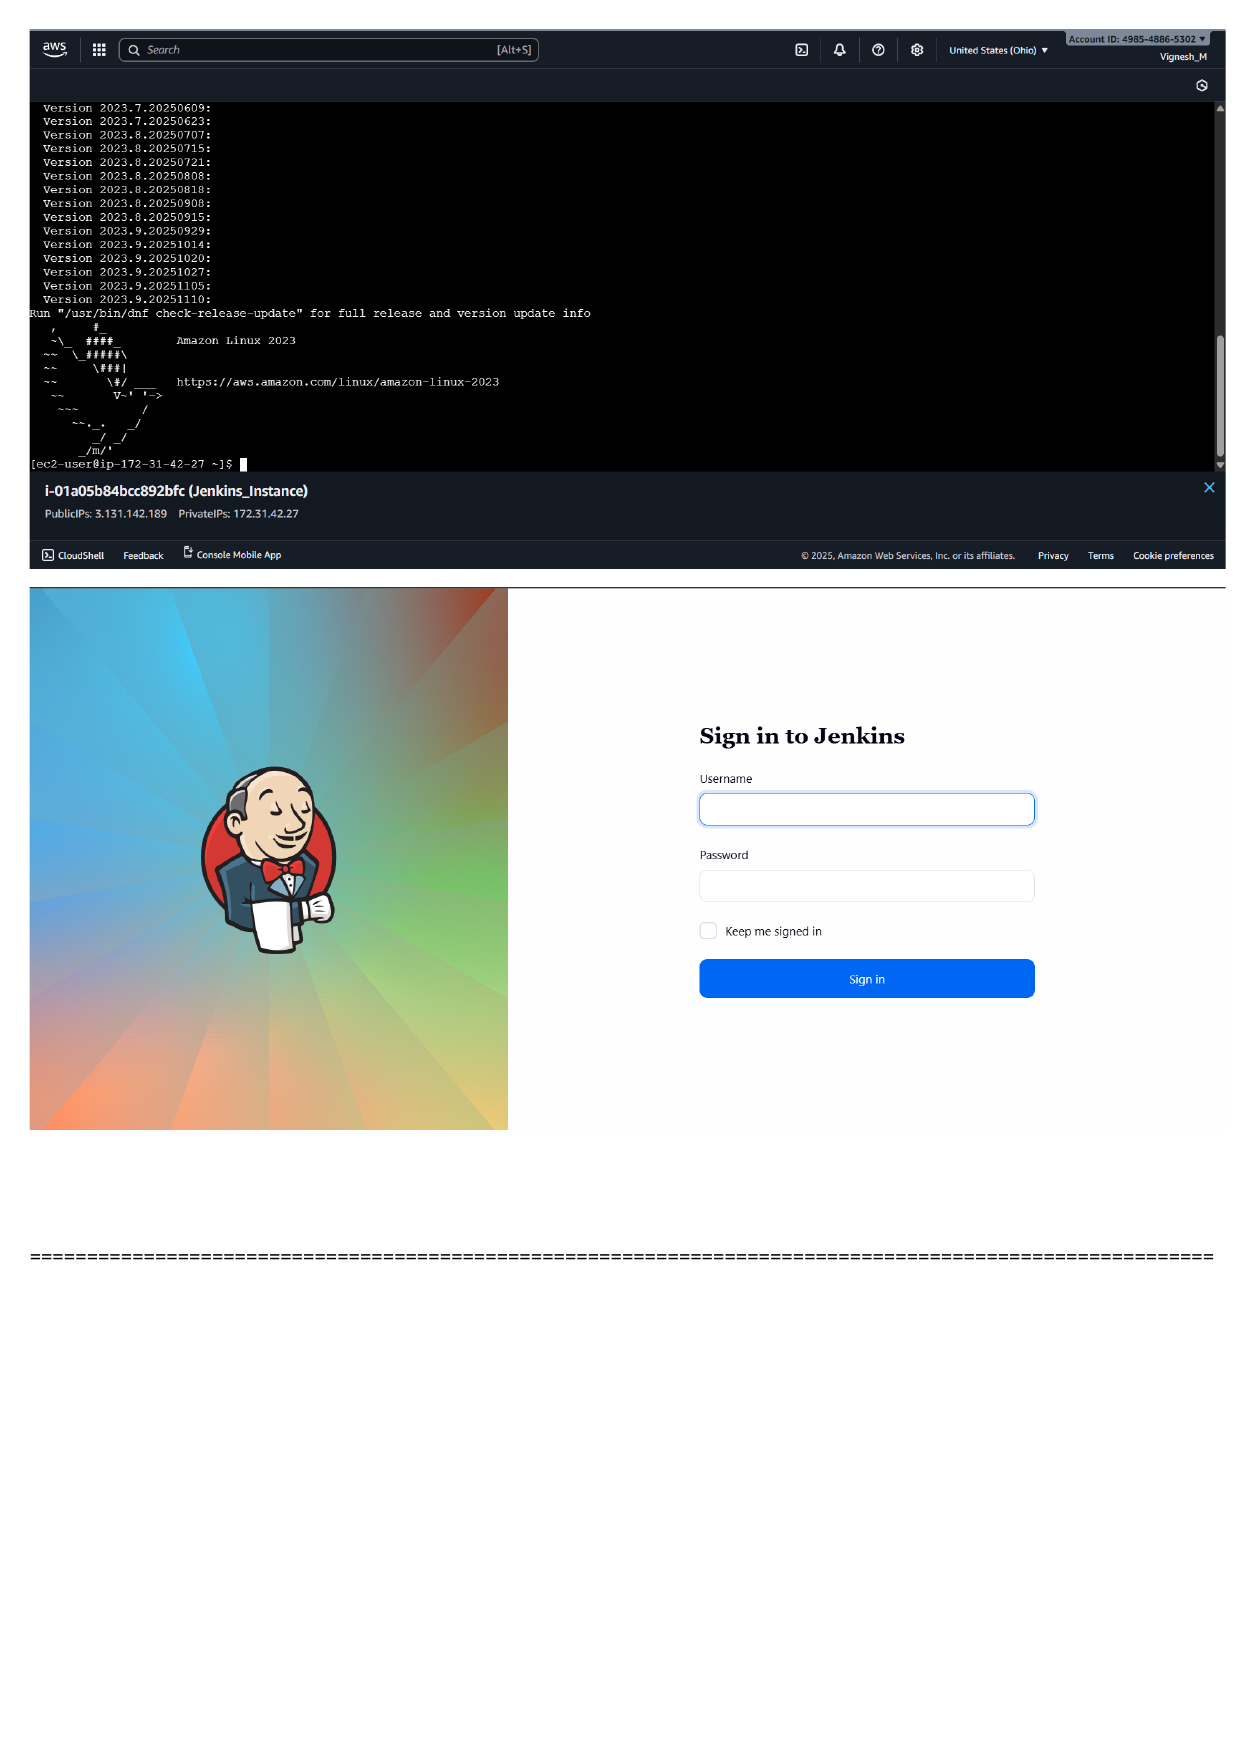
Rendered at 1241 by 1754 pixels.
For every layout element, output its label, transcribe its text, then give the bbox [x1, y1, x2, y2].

picture [29, 587, 1226, 1130]
text ======================================================================================================== [29, 1242, 1226, 1270]
picture [29, 29, 1226, 569]
